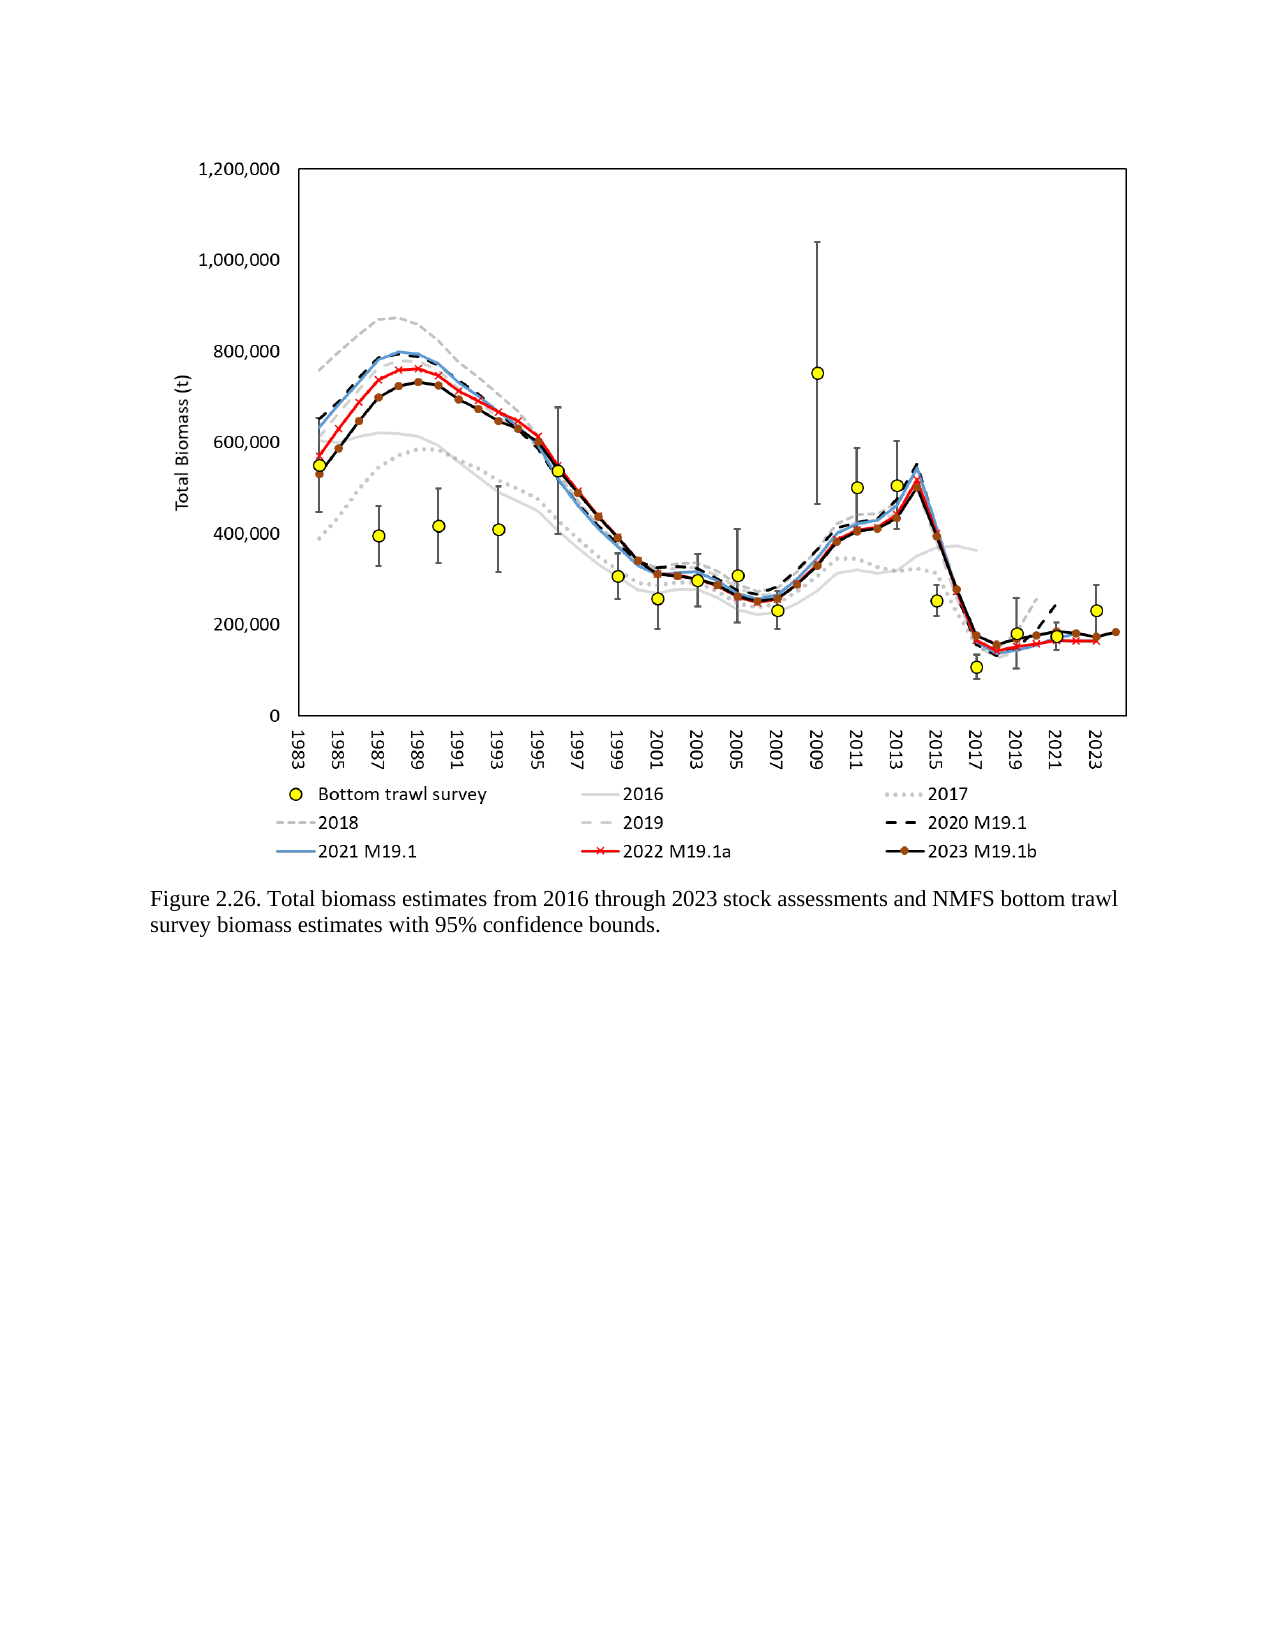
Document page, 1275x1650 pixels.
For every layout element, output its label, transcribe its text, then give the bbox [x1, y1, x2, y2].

subtitle Figure 2.26. Total biomass estimates from 2016 through 2023 stock assessments and NMFS bottom trawl survey biomass estimates with 95% confidence bounds. [150, 885, 1125, 938]
picture [150, 150, 1142, 869]
